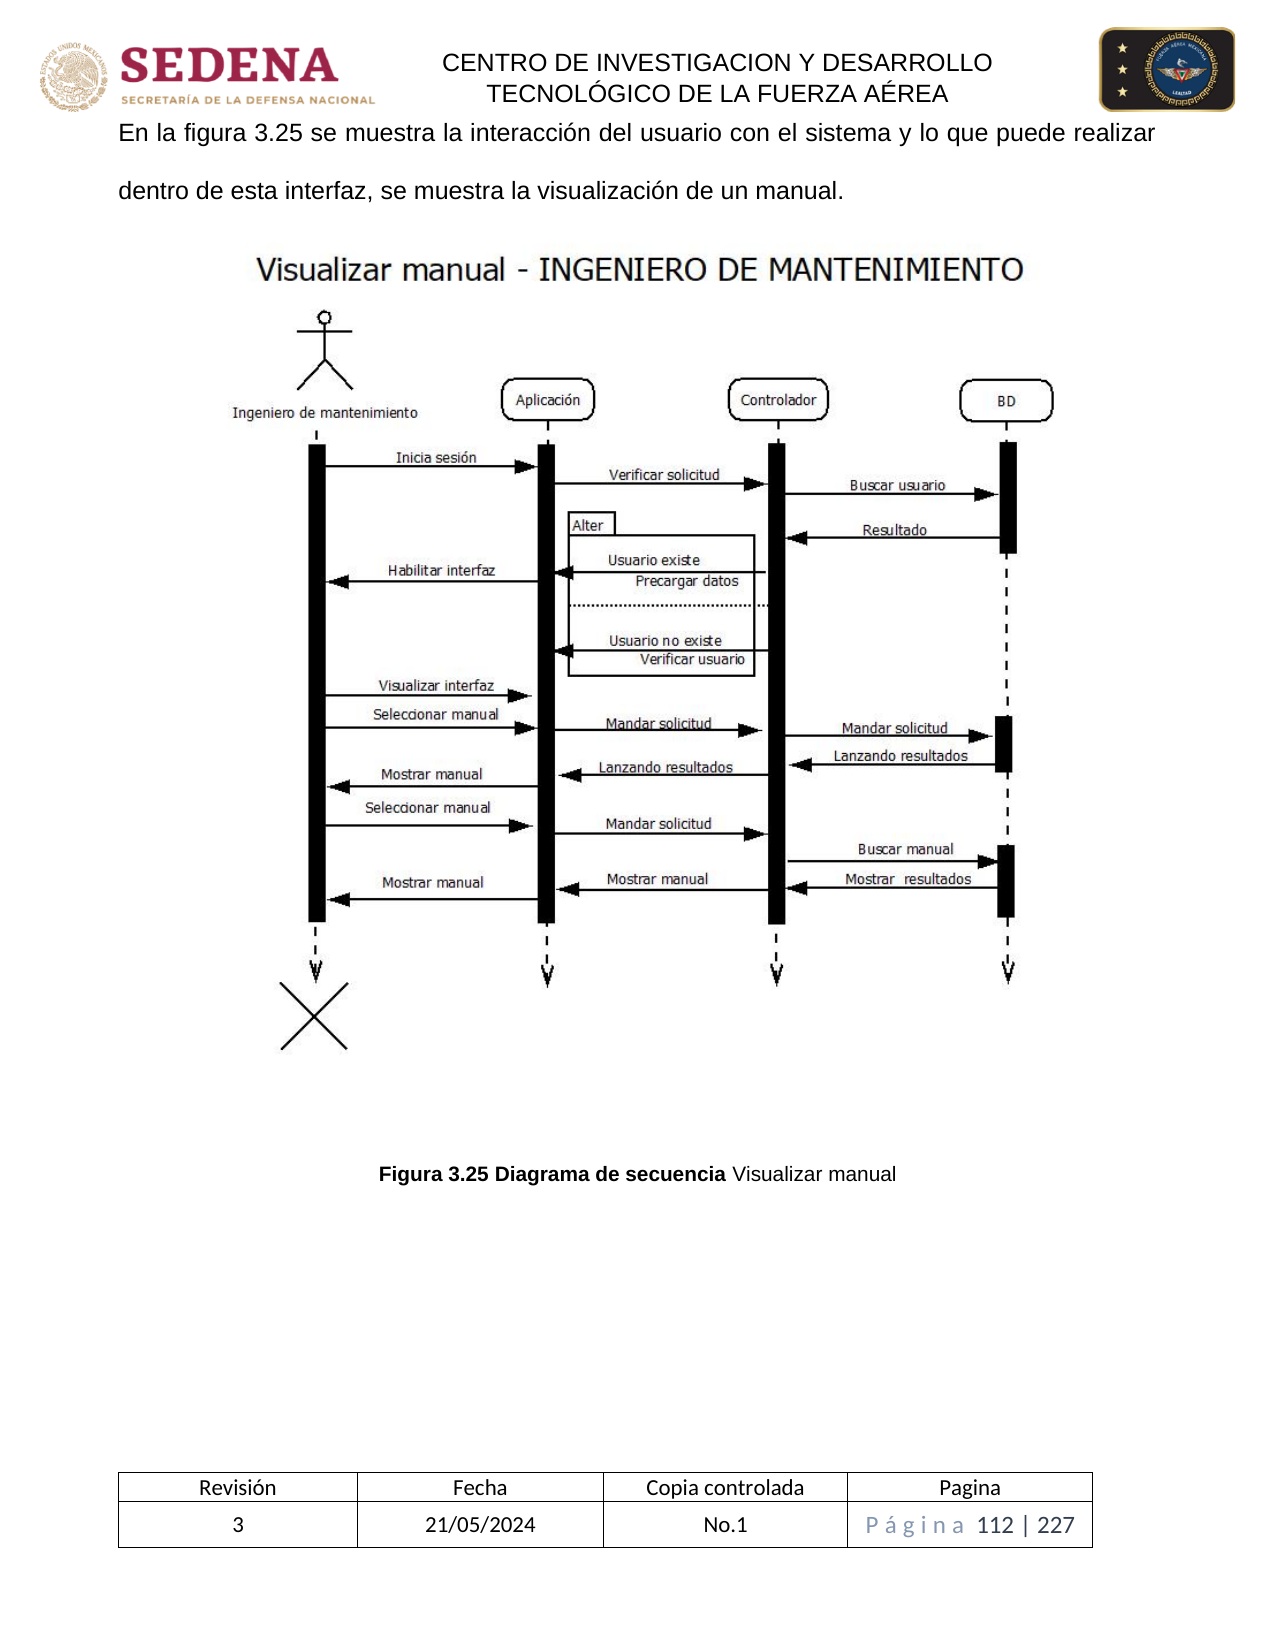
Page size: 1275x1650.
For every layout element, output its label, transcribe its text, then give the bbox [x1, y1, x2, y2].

picture [220, 233, 1055, 1067]
text En la figura 3.25 se muestra la interacción del usuario con el sistema y lo que puede realizar dentro de esta interfaz, se muestra la visualización de un manual. [118, 118, 1157, 204]
text Figura 3.25 Diagrama de secuencia Visualizar manual [118, 1162, 1157, 1186]
picture [39, 27, 1236, 112]
